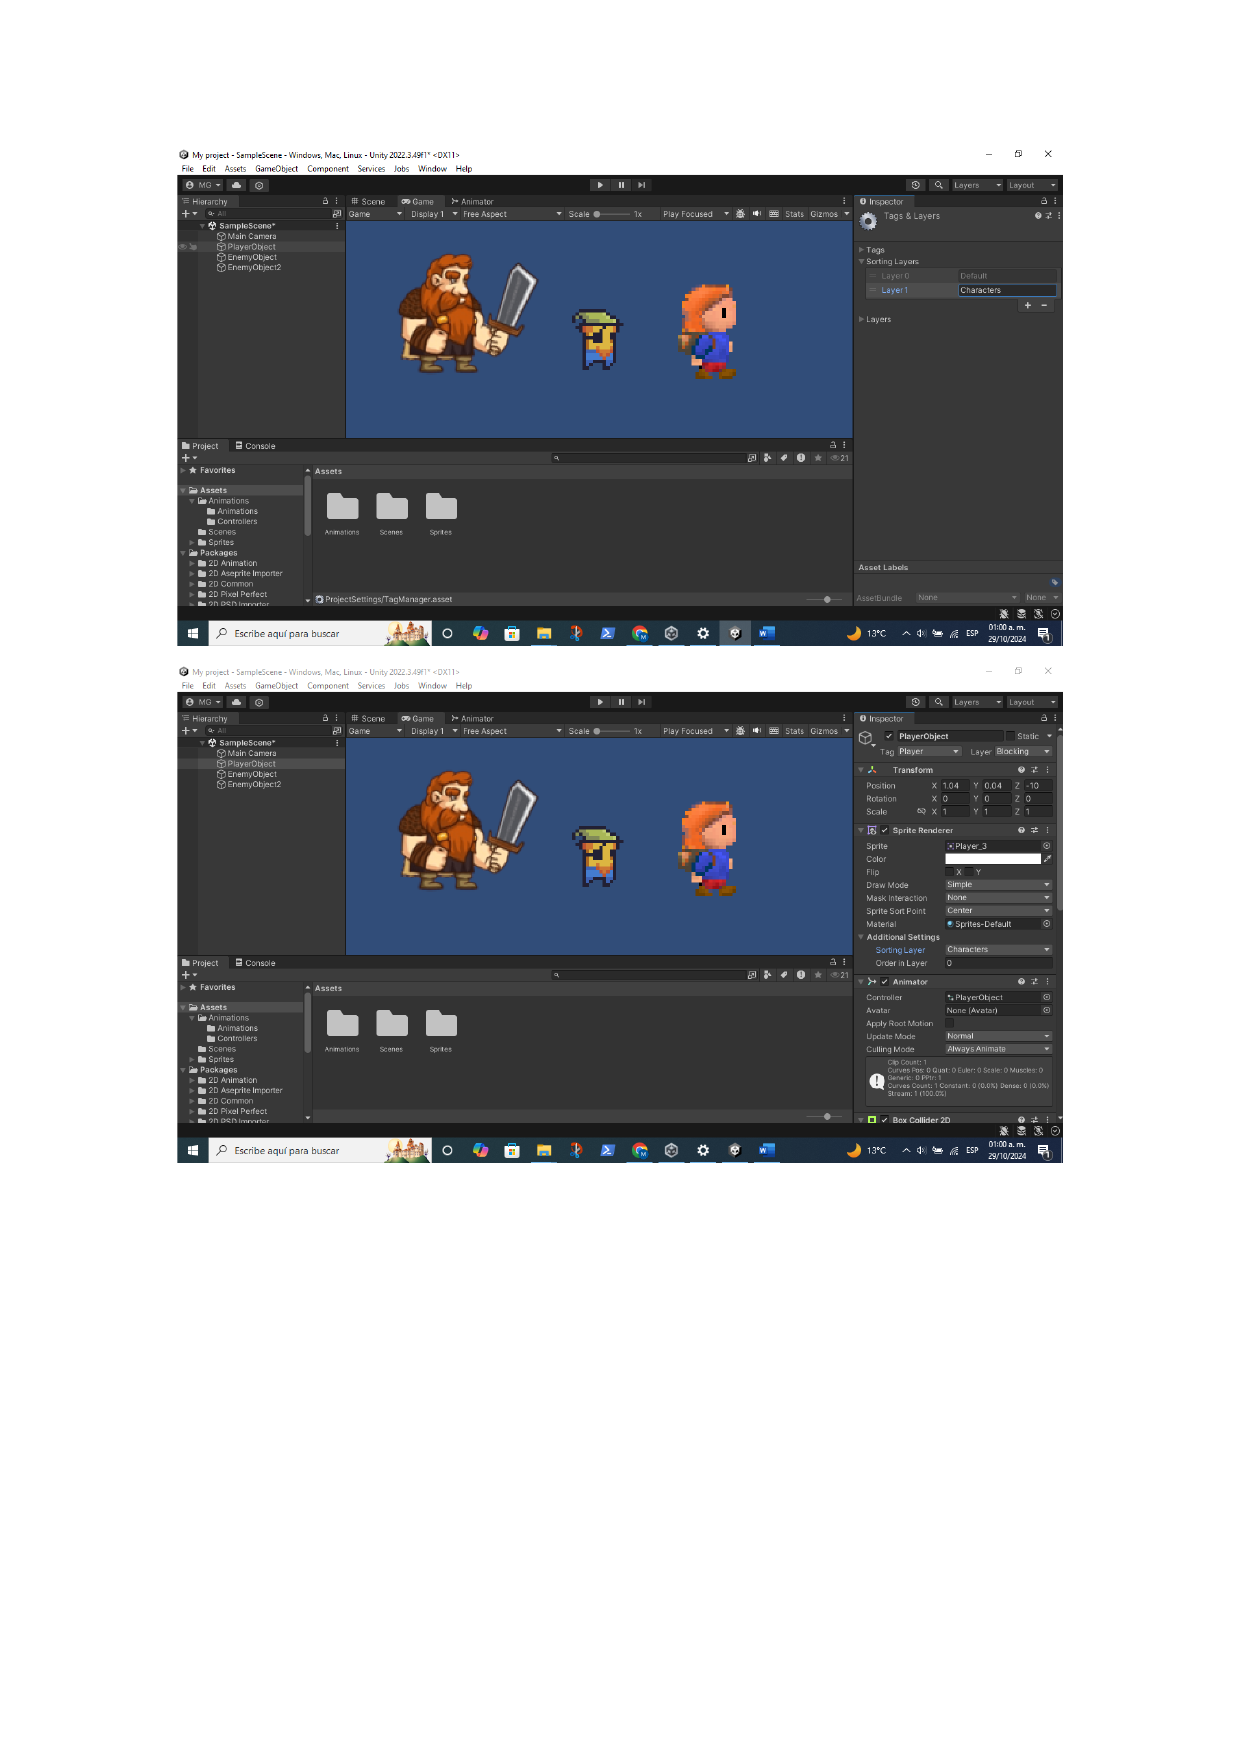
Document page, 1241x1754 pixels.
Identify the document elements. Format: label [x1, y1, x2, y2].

picture [177, 147, 1063, 646]
picture [177, 664, 1063, 1163]
